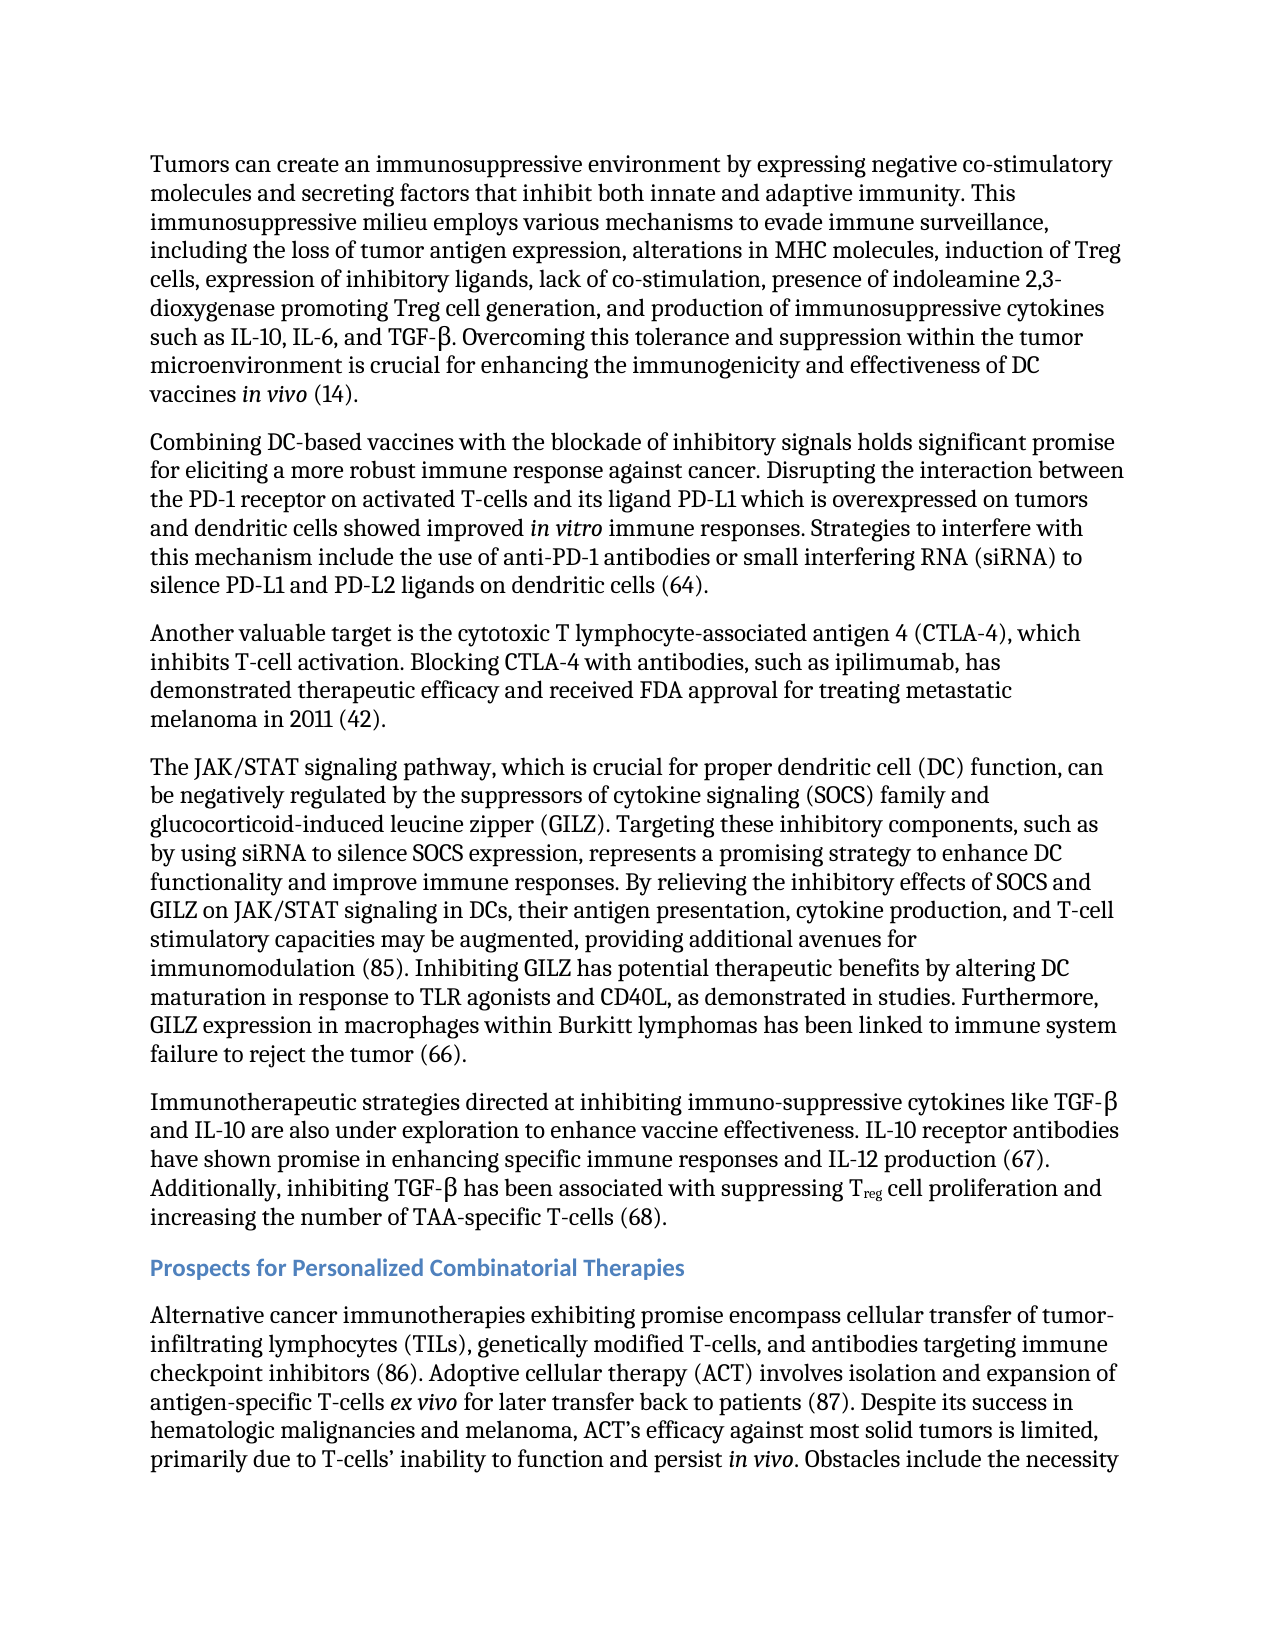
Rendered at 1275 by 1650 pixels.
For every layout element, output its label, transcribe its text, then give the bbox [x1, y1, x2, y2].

text Another valuable target is the cytotoxic T lymphocyte-associated antigen 4 (CTLA-4), which inhibits T-cell activation. Blocking CTLA-4 with antibodies, such as ipilimumab, has demonstrated therapeutic efficacy and received FDA approval for treating metastatic melanoma in 2011 (42). [150, 619, 1125, 734]
text The JAK/STAT signaling pathway, which is crucial for proper dendritic cell (DC) function, can be negatively regulated by the suppressors of cytokine signaling (SOCS) family and glucocorticoid-induced leucine zipper (GILZ). Targeting these inhibitory components, such as by using siRNA to silence SOCS expression, represents a promising strategy to enhance DC functionality and improve immune responses. By relieving the inhibitory effects of SOCS and GILZ on JAK/STAT signaling in DCs, their antigen presentation, cytokine production, and T-cell stimulatory capacities may be augmented, providing additional avenues for immunomodulation (85). Inhibiting GILZ has potential therapeutic benefits by altering DC maturation in response to TLR agonists and CD40L, as demonstrated in studies. Furthermore, GILZ expression in macrophages within Burkitt lymphomas has been linked to immune system failure to reject the tumor (66). [150, 752, 1125, 1069]
text Tumors can create an immunosuppressive environment by expressing negative co-stimulatory molecules and secreting factors that inhibit both innate and adaptive immunity. This immunosuppressive milieu employs various mechanisms to evade immune surveillance, including the loss of tumor antigen expression, alterations in MHC molecules, induction of Treg cells, expression of inhibitory ligands, lack of co-stimulation, presence of indoleamine 2,3-dioxygenase promoting Treg cell generation, and production of immunosuppressive cytokines such as IL-10, IL-6, and TGF-β. Overcoming this tolerance and suppression within the tumor microenvironment is crucial for enhancing the immunogenicity and effectiveness of DC vaccines in vivo (14). [150, 150, 1125, 409]
text Immunotherapeutic strategies directed at inhibiting immuno-suppressive cytokines like TGF-β and IL-10 are also under exploration to enhance vaccine effectiveness. IL-10 receptor antibodies have shown promise in enhancing specific immune responses and IL-12 production (67). Additionally, inhibiting TGF-β has been associated with suppressing Treg cell proliferation and increasing the number of TAA-specific T-cells (68). [150, 1087, 1125, 1231]
subtitle Prospects for Personalized Combinatorial Therapies [150, 1252, 1125, 1283]
text Combining DC-based vaccines with the blockade of inhibitory signals holds significant promise for eliciting a more robust immune response against cancer. Disrupting the interaction between the PD-1 receptor on activated T-cells and its ligand PD-L1 which is overexpressed on tumors and dendritic cells showed improved in vitro immune responses. Strategies to interfere with this mechanism include the use of anti-PD-1 antibodies or small interfering RNA (siRNA) to silence PD-L1 and PD-L2 ligands on dendritic cells (64). [150, 427, 1125, 600]
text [150, 1301, 1125, 1474]
